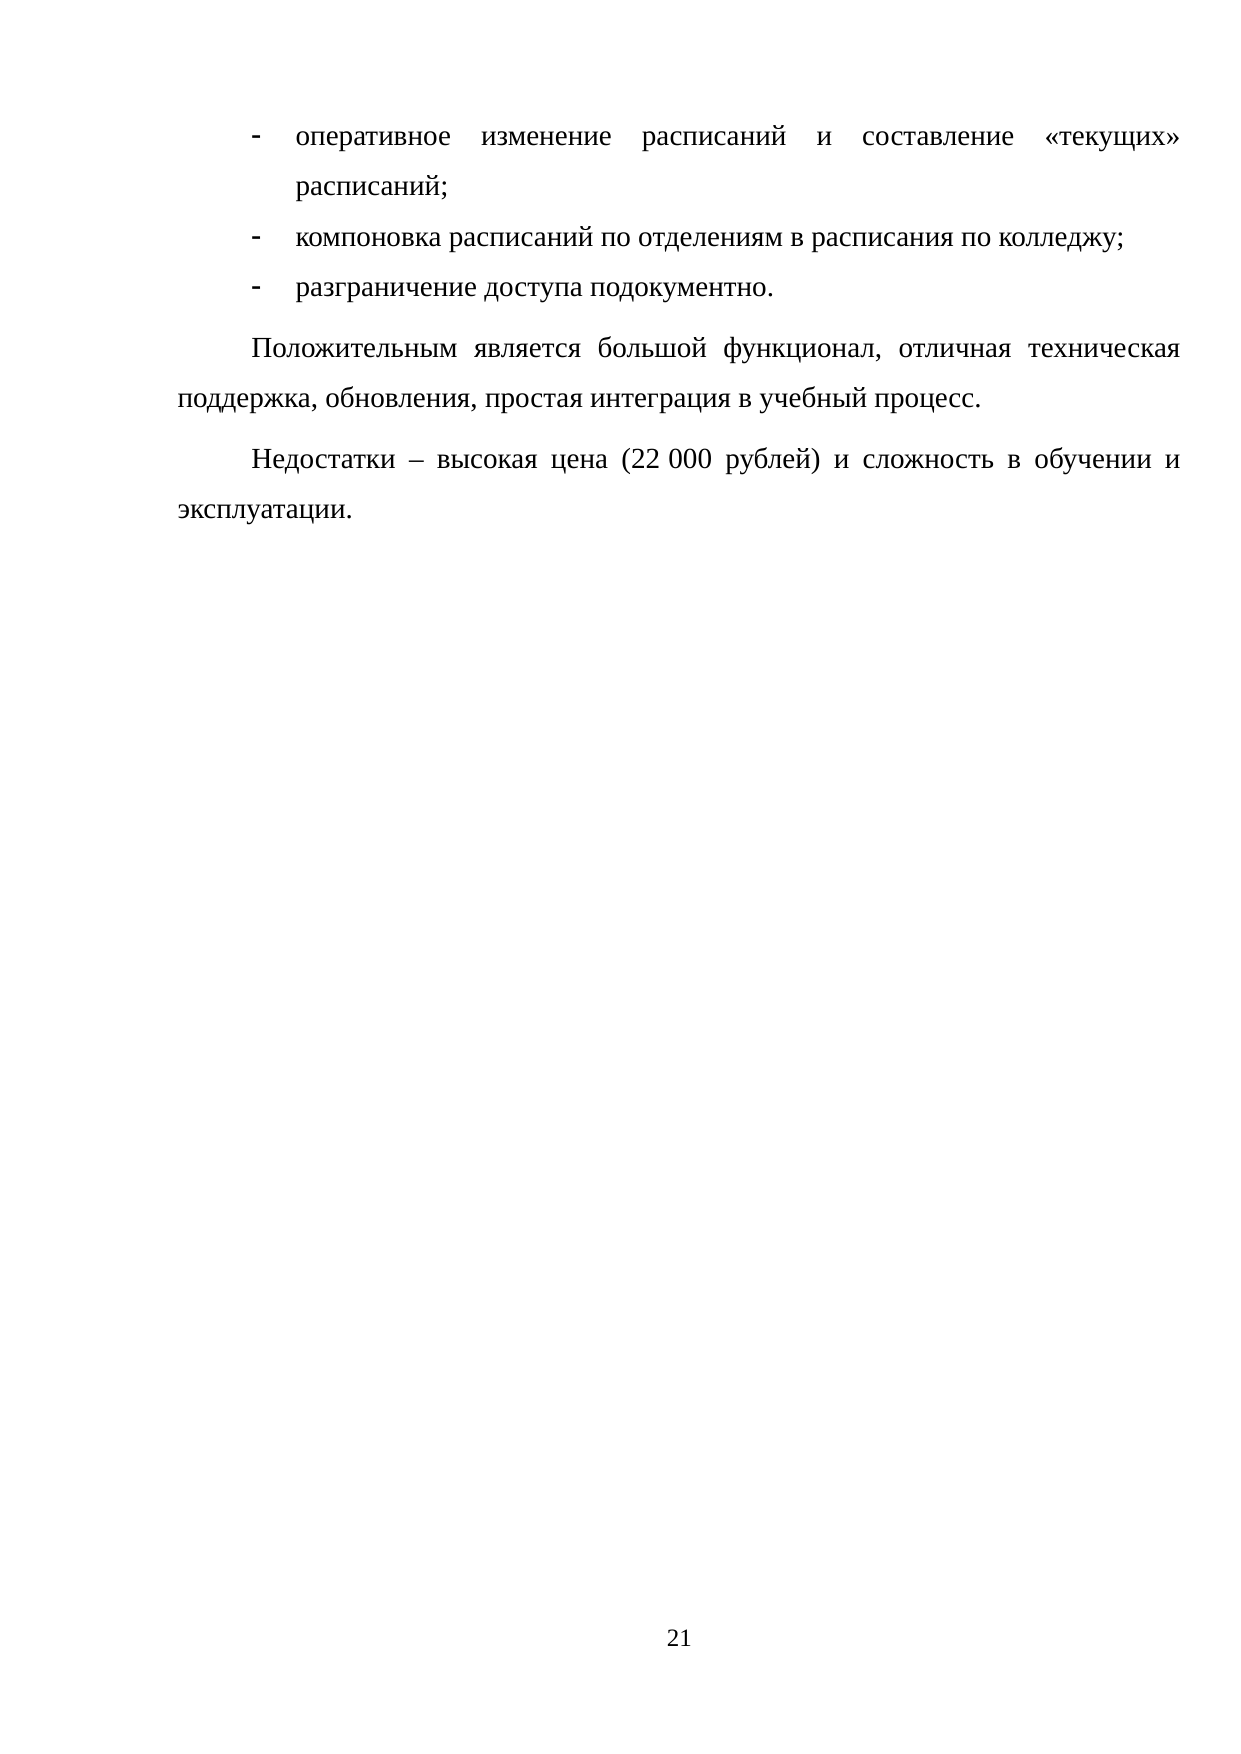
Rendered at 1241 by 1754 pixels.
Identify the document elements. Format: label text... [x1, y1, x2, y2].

list оперативное изменение расписаний и составление «текущих» расписаний; [251, 118, 1181, 202]
text Положительным является большой функционал, отличная техническая поддержка, обновления, простая интеграция в учебный процесс. [177, 330, 1181, 414]
text Недостатки – высокая цена (22 000 рублей) и сложность в обучении и эксплуатации. [177, 441, 1181, 525]
list компоновка расписаний по отделениям в расписания по колледжу; [251, 219, 1181, 252]
list разграничение доступа подокументно. [251, 269, 1181, 303]
